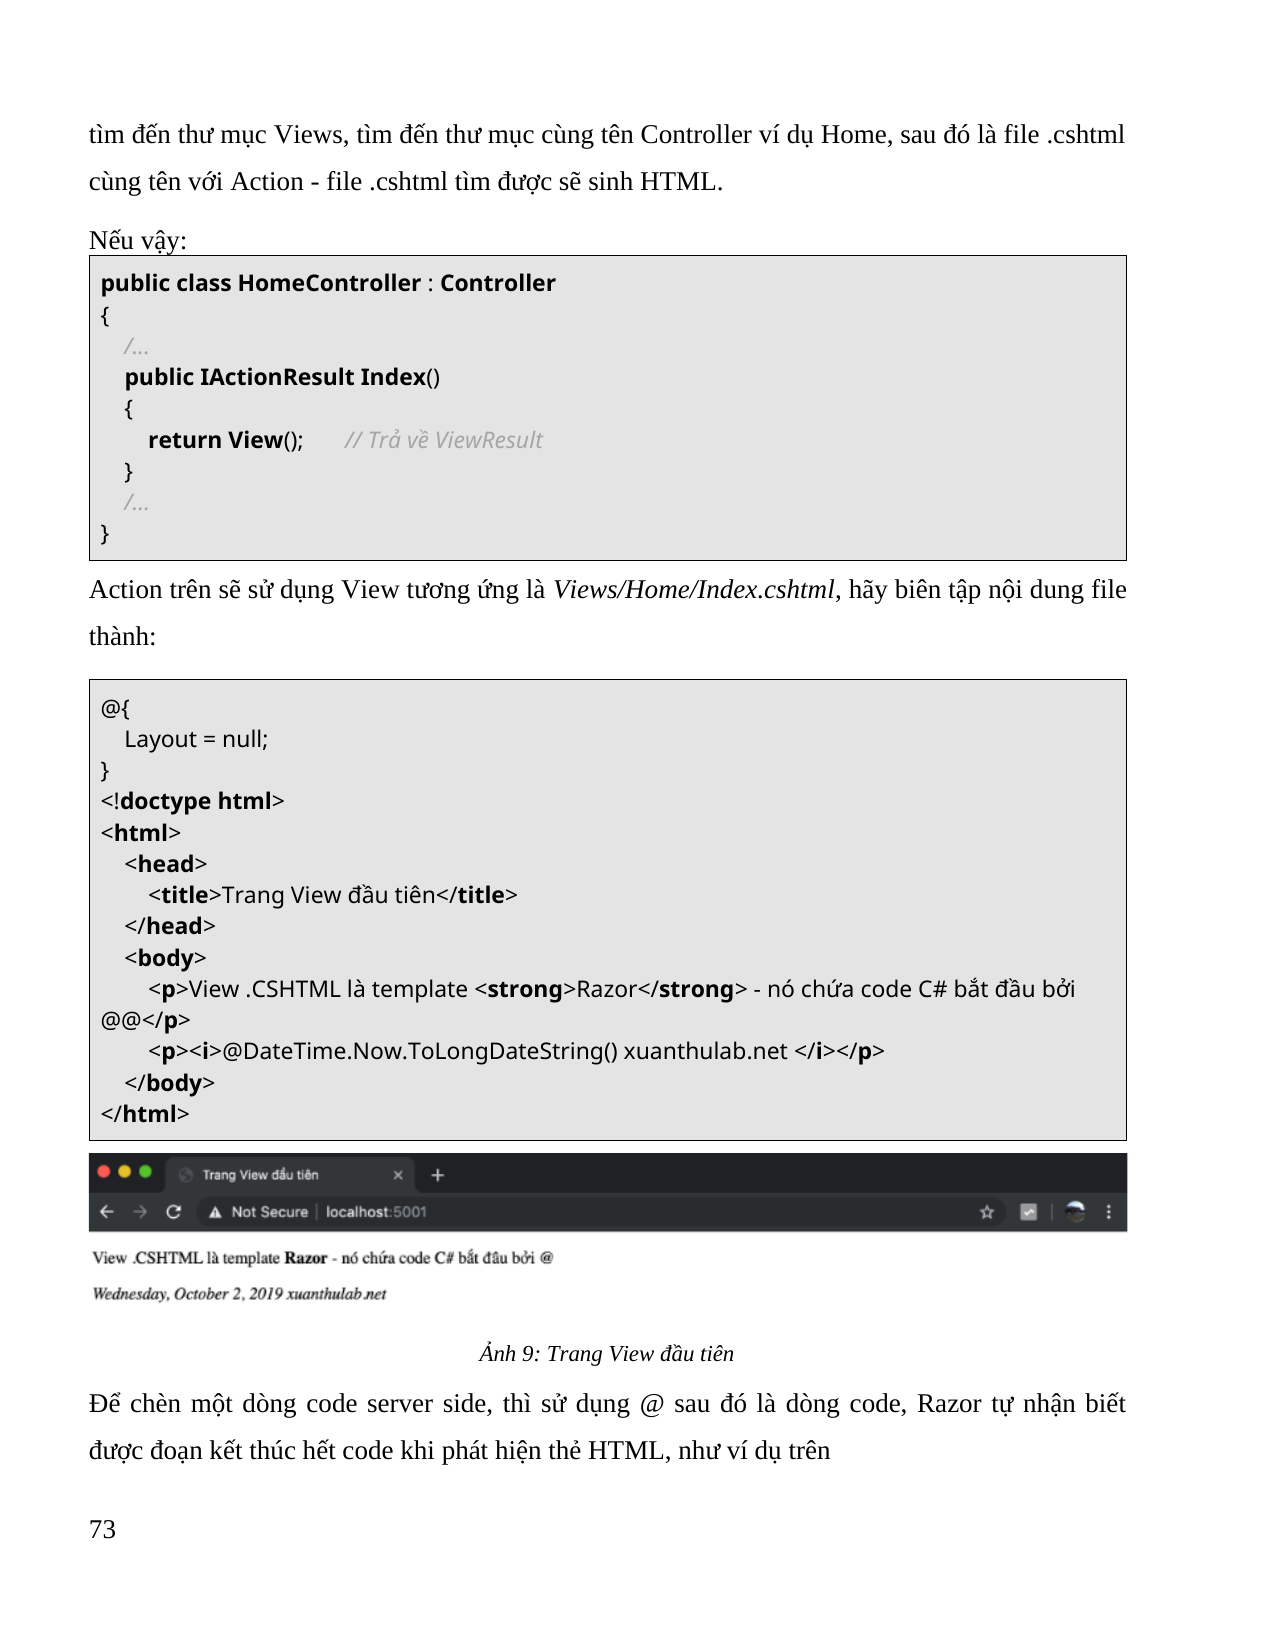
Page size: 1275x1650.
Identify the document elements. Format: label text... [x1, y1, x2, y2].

table_header public class HomeController : Controller { /... public IActionResult Index() { return View(); // Trả về ViewResult } /... } [90, 256, 1126, 560]
picture [88, 1153, 1128, 1313]
table_header @{ Layout = null; } <!doctype html> <html> <head> <title>Trang View đầu tiên</title> </head> <body> <p>View .CSHTML là template <strong>Razor</strong> - nó chứa code C# bắt đầu bởi @@</p> <p><i>@DateTime.Now.ToLongDateString() xuanthulab.net </i></p> </body> </html> [90, 680, 1126, 1140]
text Để chèn một dòng code server side, thì sử dụng @ sau đó là dòng code, Razor tự nhận biết được đoạn kết thúc hết code khi phát hiện thẻ HTML, như ví dụ trên [89, 1387, 1127, 1465]
text Ảnh 9: Trang View đầu tiên [89, 1340, 1127, 1367]
text Action trên sẽ sử dụng View tương ứng là Views/Home/Index.cshtml, hãy biên tập nội dung file thành: [89, 573, 1127, 651]
text Nếu vậy: [89, 224, 1127, 255]
